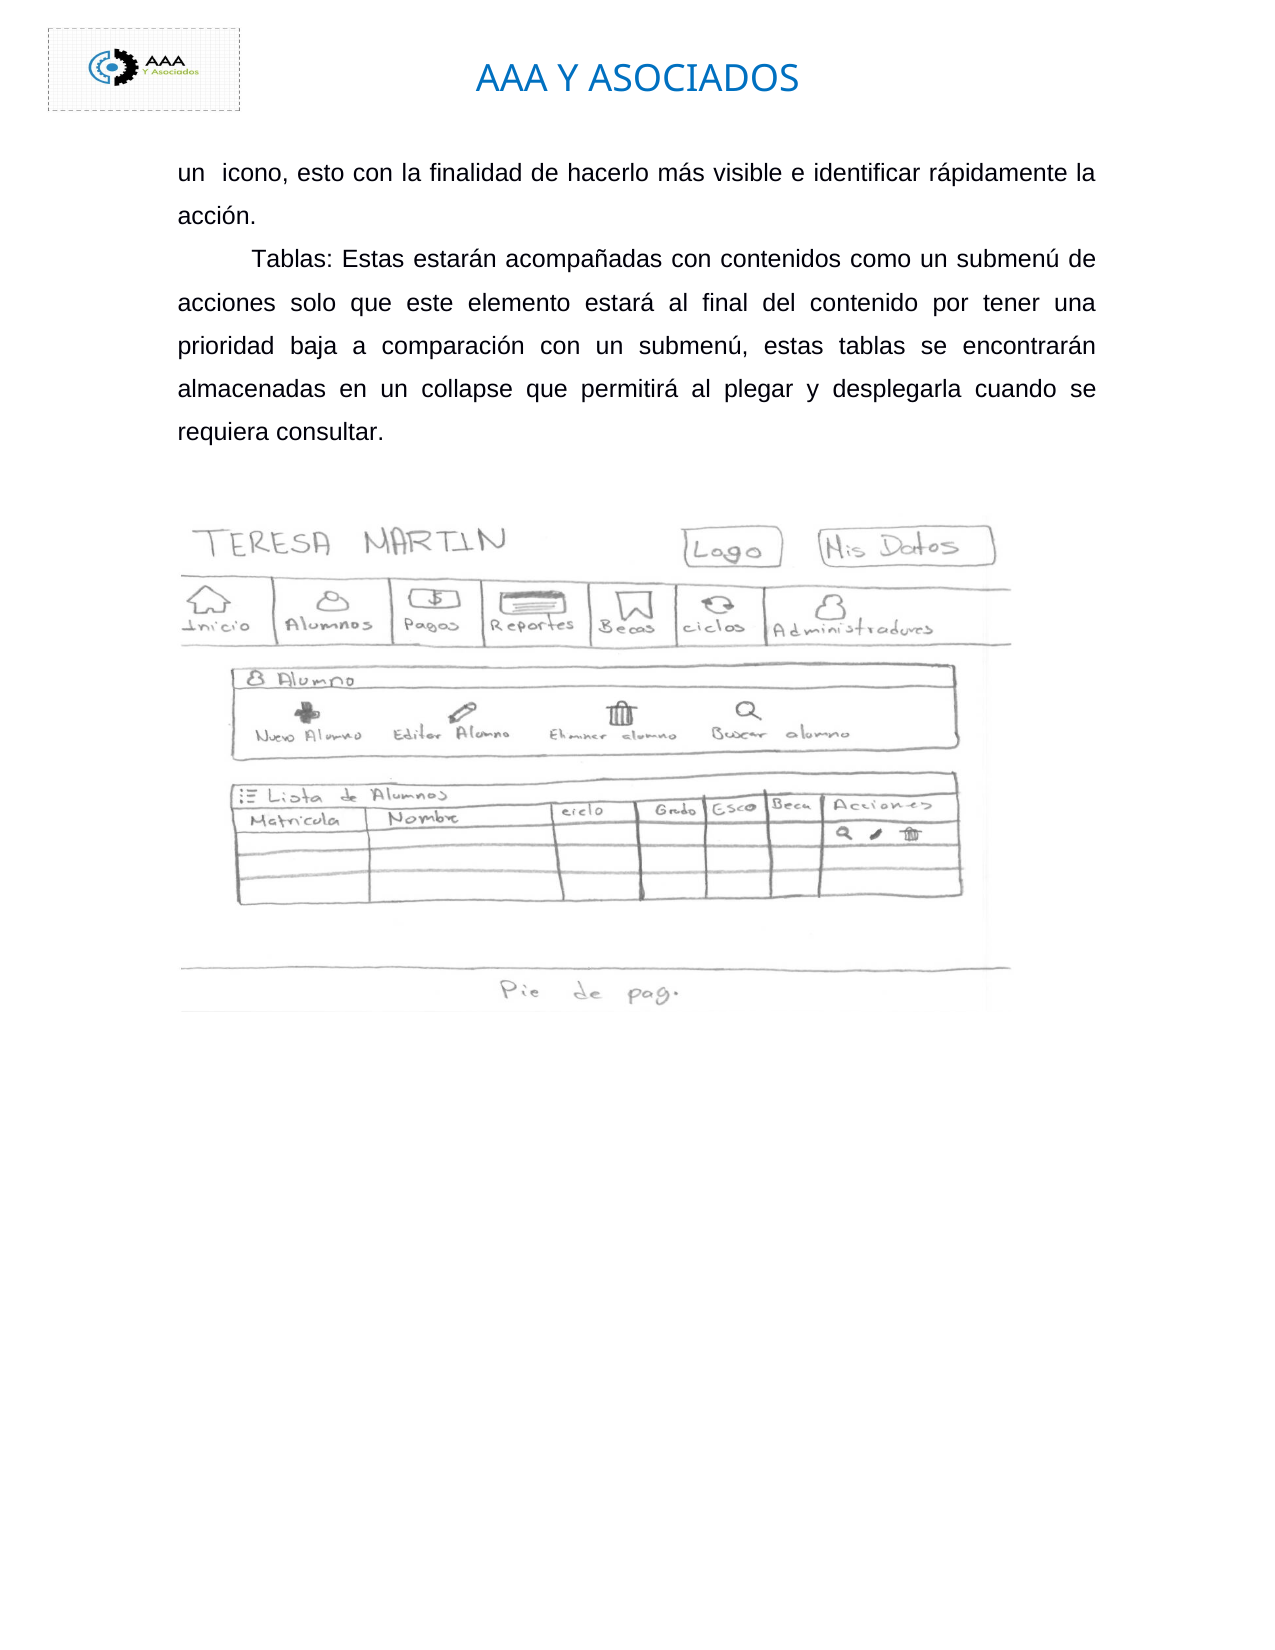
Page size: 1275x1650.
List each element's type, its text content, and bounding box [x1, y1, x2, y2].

picture [46, 27, 242, 113]
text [177, 158, 1098, 230]
text Tablas: Estas estarán acompañadas con contenidos como un submenú de acciones solo que este elemento estará al final del contenido por tener una prioridad baja a comparación con un submenú, estas tablas se encontrarán almacenadas en un collapse que permitirá al plegar y desplegarla cuando se requiera consultar. [177, 244, 1098, 446]
picture [177, 513, 1015, 1012]
